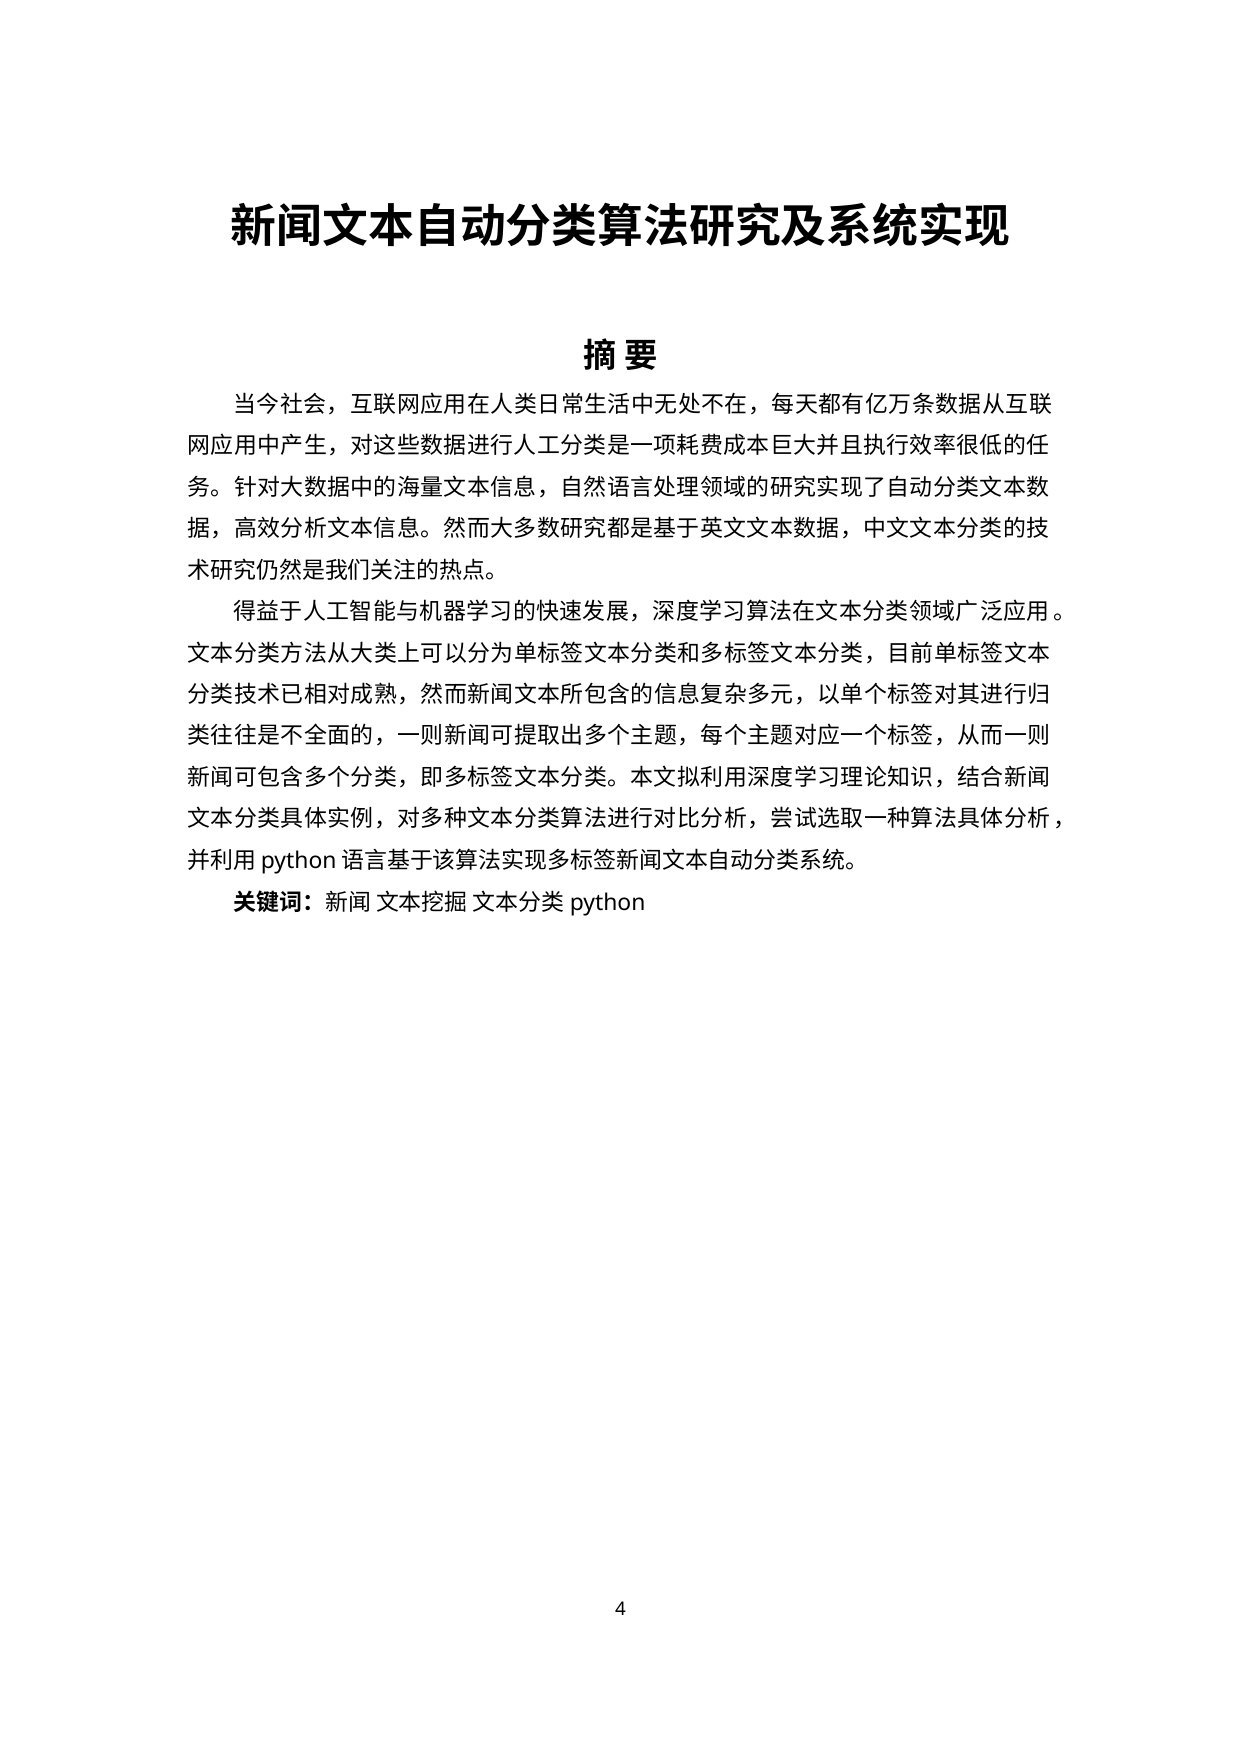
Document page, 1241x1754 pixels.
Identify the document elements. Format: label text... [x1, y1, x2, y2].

text 得益于人工智能与机器学习的快速发展，深度学习算法在文本分类领域广泛应用。文本分类方法从大类上可以分为单标签文本分类和多标签文本分类，目前单标签文本分类技术已相对成熟，然而新闻文本所包含的信息复杂多元，以单个标签对其进行归类往往是不全面的，一则新闻可提取出多个主题，每个主题对应一个标签，从而一则新闻可包含多个分类，即多标签文本分类。本文拟利用深度学习理论知识，结合新闻文本分类具体实例，对多种文本分类算法进行对比分析，尝试选取一种算法具体分析，并利用python语言基于该算法实现多标签新闻文本自动分类系统。 [187, 593, 1053, 875]
text 当今社会，互联网应用在人类日常生活中无处不在，每天都有亿万条数据从互联网应用中产生，对这些数据进行人工分类是一项耗费成本巨大并且执行效率很低的任务。针对大数据中的海量文本信息，自然语言处理领域的研究实现了自动分类文本数据，高效分析文本信息。然而大多数研究都是基于英文文本数据，中文文本分类的技术研究仍然是我们关注的热点。 [187, 386, 1053, 585]
text 新闻文本自动分类算法研究及系统实现 [187, 174, 1053, 271]
text 关键词：新闻 文本挖掘 文本分类 python [187, 883, 1053, 917]
text 摘 要 [187, 321, 1053, 386]
